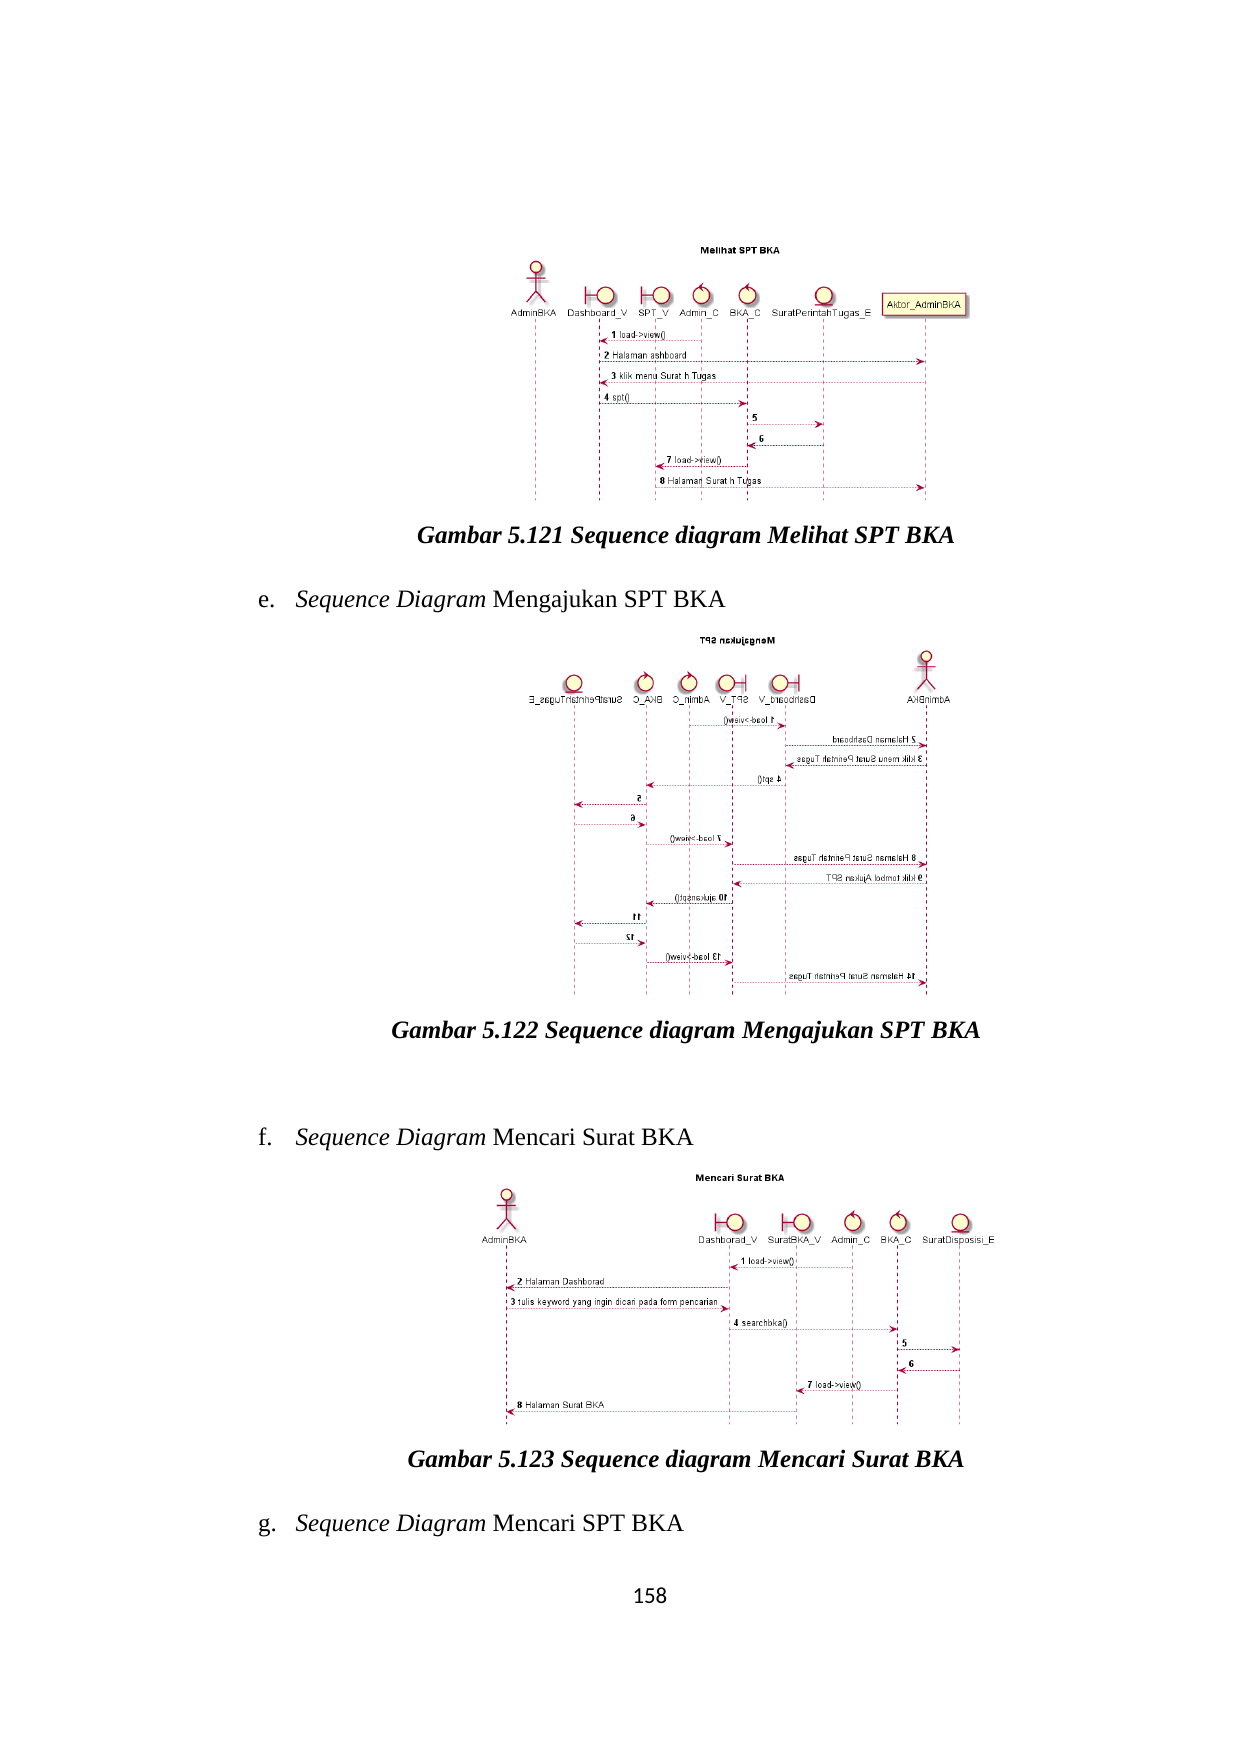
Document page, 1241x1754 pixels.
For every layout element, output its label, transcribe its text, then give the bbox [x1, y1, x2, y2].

text Gambar 5.123 Sequence diagram Mencari Surat BKA [311, 1444, 1063, 1473]
list Sequence Diagram Mencari Surat BKA [258, 1122, 1063, 1151]
picture [476, 1165, 1000, 1431]
text Gambar 5.122 Sequence diagram Mengajukan SPT BKA [311, 1015, 1063, 1043]
text Gambar 5.121 Sequence diagram Melihat SPT BKA [311, 521, 1063, 549]
picture [522, 627, 955, 1001]
list Sequence Diagram Mengajukan SPT BKA [258, 584, 1063, 613]
list Sequence Diagram Mencari SPT BKA [258, 1508, 1063, 1537]
picture [505, 236, 972, 507]
